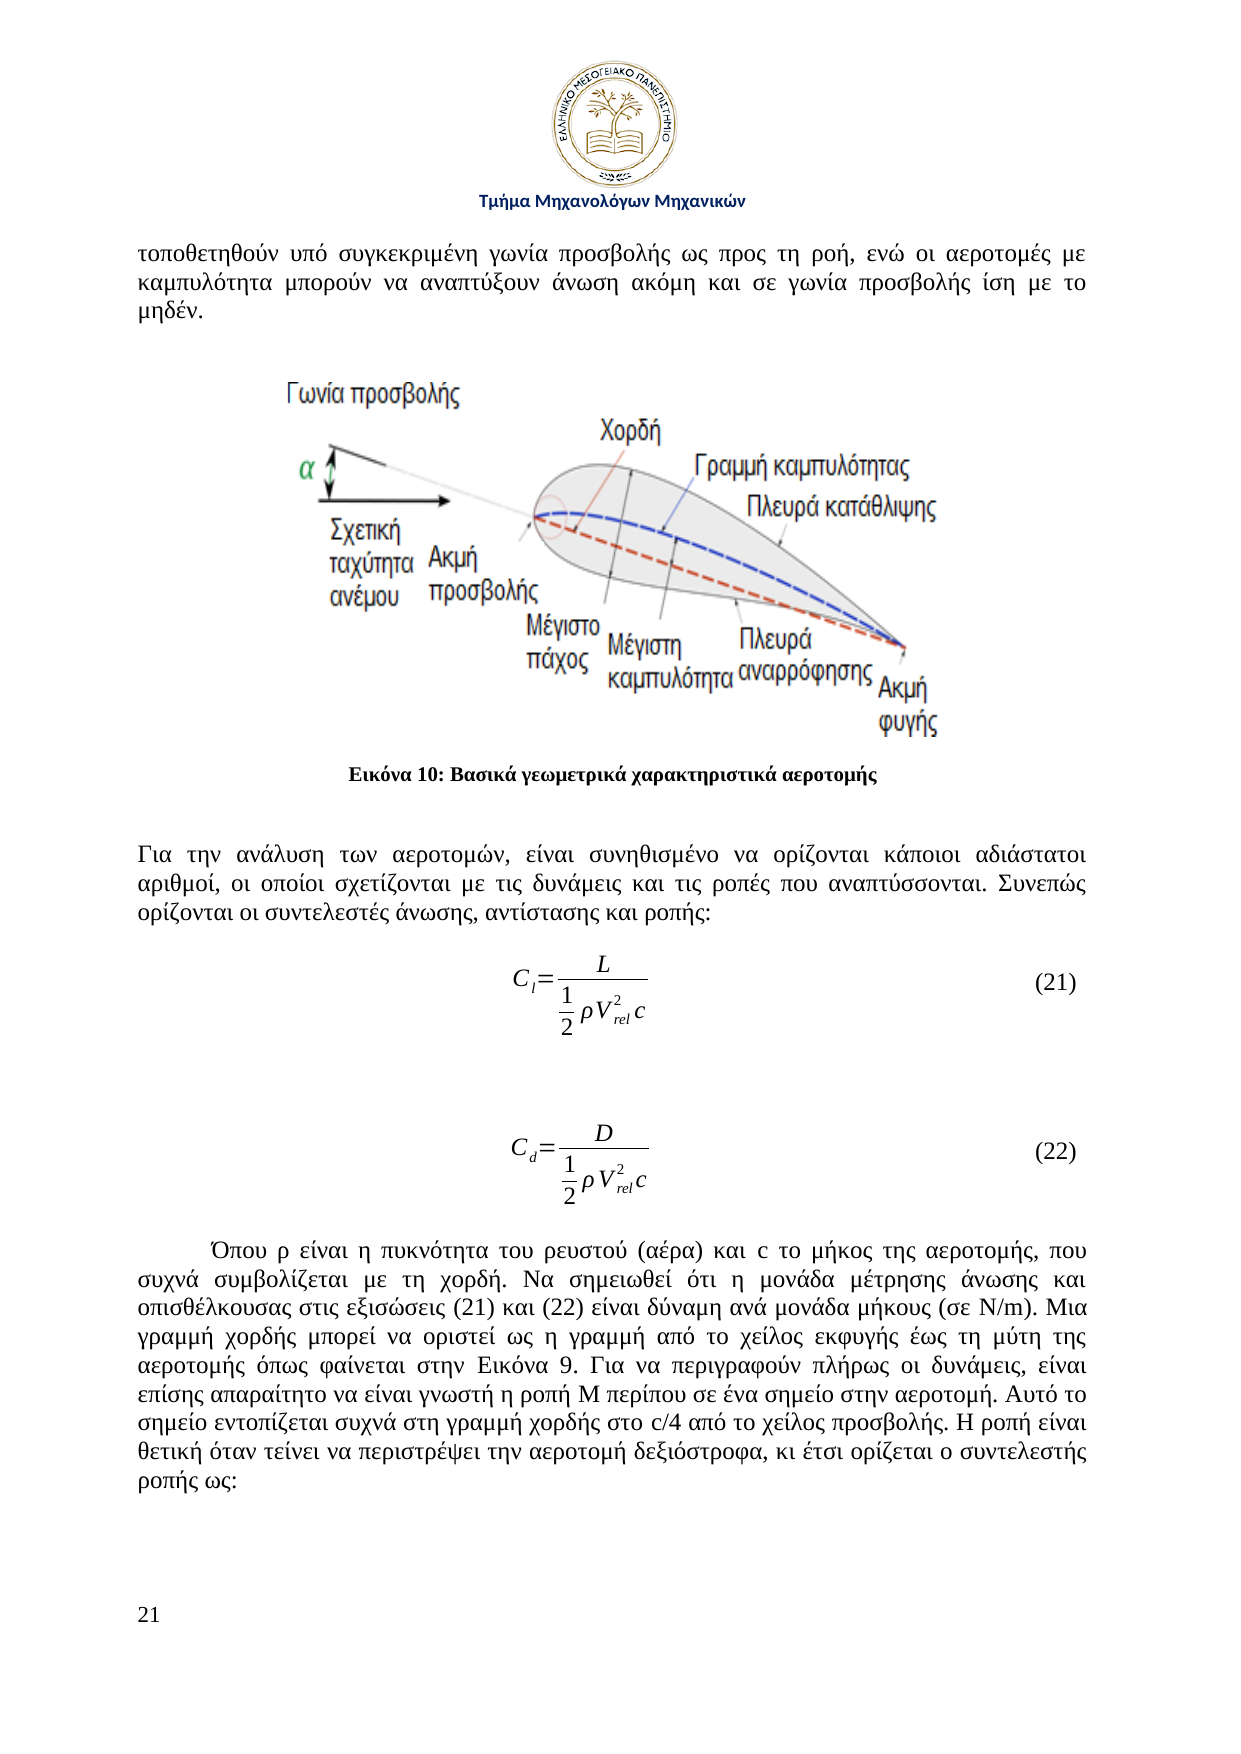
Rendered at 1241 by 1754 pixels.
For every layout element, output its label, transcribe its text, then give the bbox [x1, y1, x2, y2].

table_header [138, 1095, 1023, 1235]
picture [547, 58, 678, 189]
table_header [138, 926, 1023, 1066]
table_header (21) [1024, 926, 1127, 1066]
text Όπου ρ είναι η πυκνότητα του ρευστού (αέρα) και c το μήκος της αεροτομής, που συχνά συμβολίζεται με τη χορδή. Να σημειωθεί ότι η μονάδα μέτρησης άνωσης και οπισθέλκουσας στις εξισώσεις (21) και (22) είναι δύναμη ανά μονάδα μήκους (σε N/m). Μια γραμμή χορδής μπορεί να οριστεί ως η γραμμή από το χείλος εκφυγής έως τη μύτη της αεροτομής όπως φαίνεται στην Εικόνα 9. Για να περιγραφούν πλήρως οι δυνάμεις, είναι επίσης απαραίτητο να είναι γνωστή η ροπή M περίπου σε ένα σημείο στην αεροτομή. Αυτό το σημείο εντοπίζεται συχνά στη γραμμή χορδής στο c/4 από το χείλος προσβολής. Η ροπή είναι θετική όταν τείνει να περιστρέψει την αεροτομή δεξιόστροφα, κι έτσι ορίζεται ο συντελεστής ροπής ως: [137, 1235, 1087, 1494]
table_header (22) [1024, 1095, 1127, 1235]
picture [287, 382, 938, 737]
text Για την ανάλυση των αεροτομών, είναι συνηθισμένο να ορίζονται κάποιοι αδιάστατοι αριθμοί, οι οποίοι σχετίζονται με τις δυνάμεις και τις ροπές που αναπτύσσονται. Συνεπώς ορίζονται οι συντελεστές άνωσης, αντίστασης και ροπής: [137, 839, 1087, 926]
